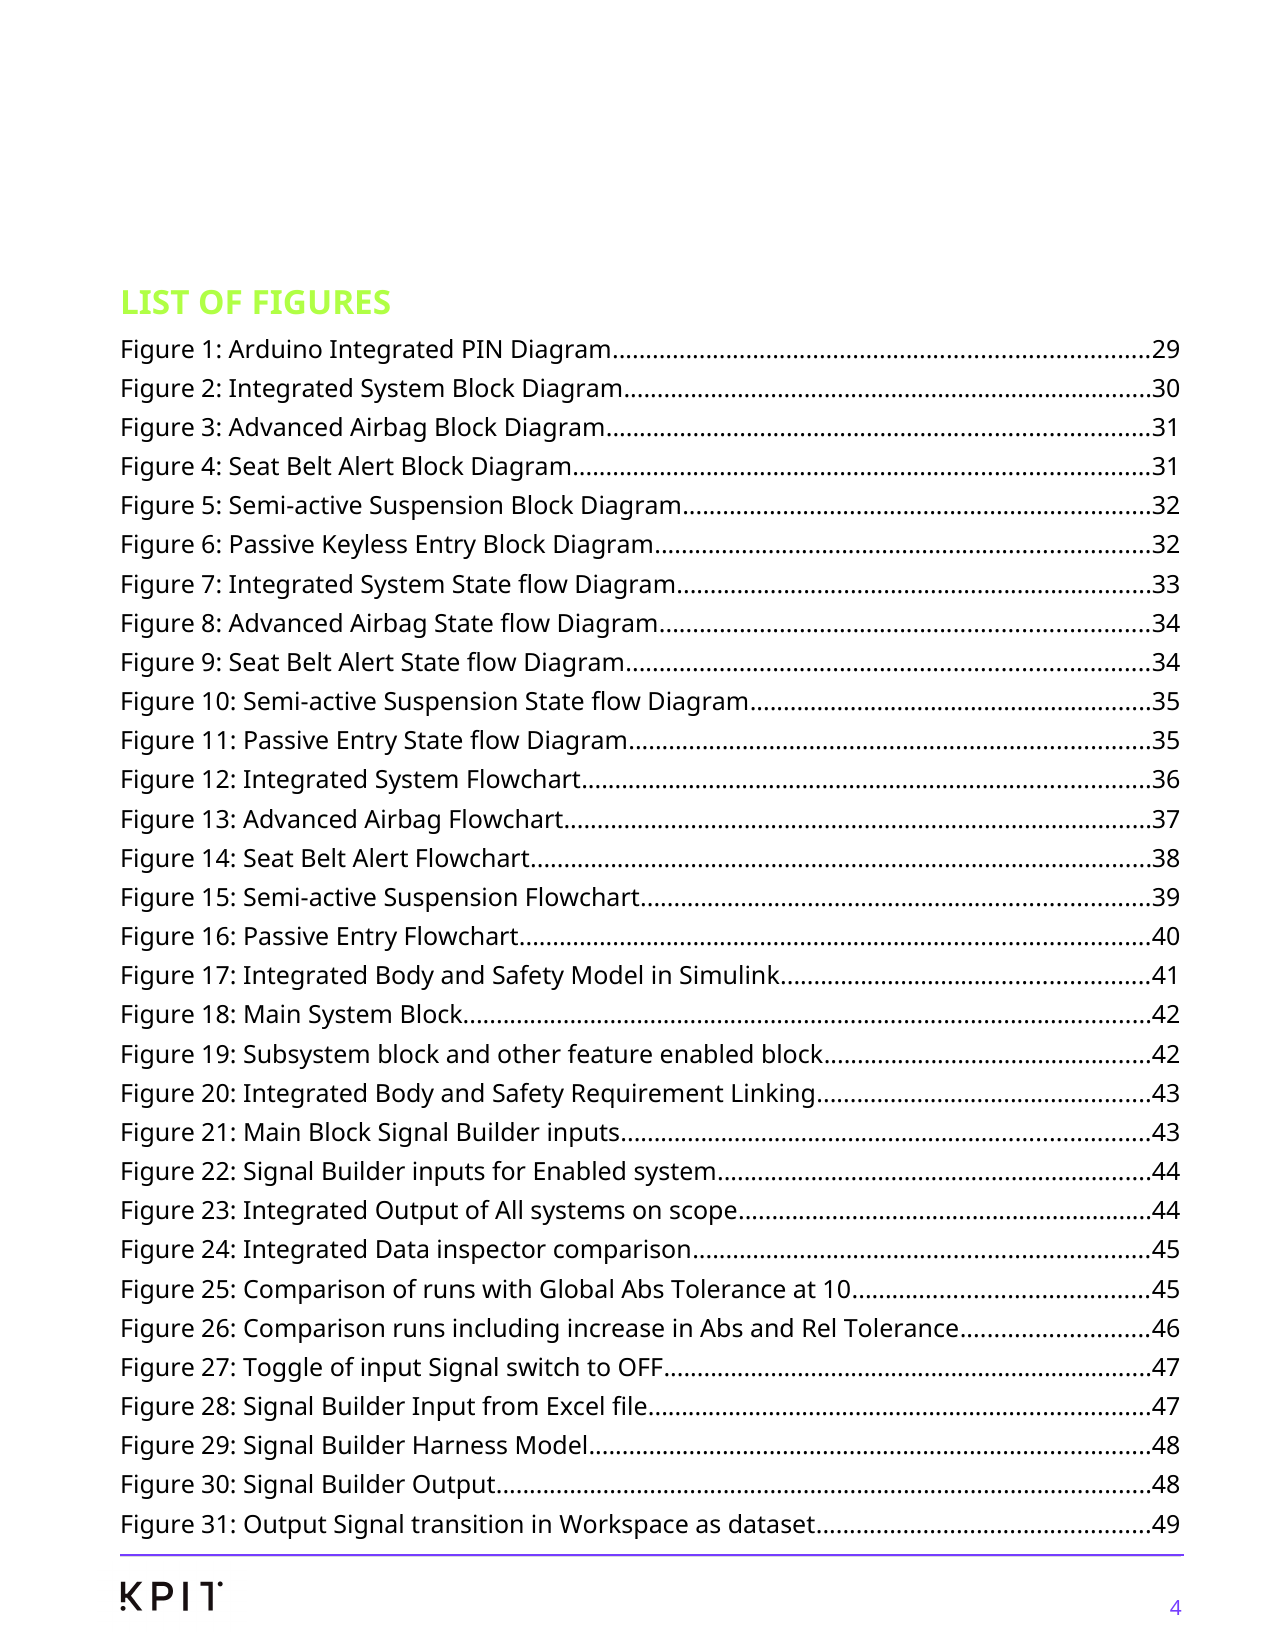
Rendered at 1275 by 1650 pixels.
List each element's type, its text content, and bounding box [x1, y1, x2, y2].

text Figure 8: Advanced Airbag State flow Diagram 34 [120, 606, 1181, 639]
text Figure 28: Signal Builder Input from Excel file 47 [120, 1389, 1181, 1423]
text Figure 2: Integrated System Block Diagram 30 [120, 371, 1181, 404]
text Figure 29: Signal Builder Harness Model 48 [120, 1428, 1181, 1462]
text Figure 6: Passive Keyless Entry Block Diagram 32 [120, 527, 1181, 561]
text Figure 22: Signal Builder inputs for Enabled system 44 [120, 1154, 1181, 1188]
text LIST OF FIGURES [120, 279, 1181, 324]
text Figure 31: Output Signal transition in Workspace as dataset 49 [120, 1506, 1181, 1540]
text Figure 1: Arduino Integrated PIN Diagram 29 [120, 331, 1181, 365]
text Figure 12: Integrated System Flowchart 36 [120, 762, 1181, 796]
text Figure 15: Semi-active Suspension Flowchart 39 [120, 880, 1181, 914]
text Figure 10: Semi-active Suspension State flow Diagram 35 [120, 684, 1181, 718]
text Figure 20: Integrated Body and Safety Requirement Linking 43 [120, 1076, 1181, 1109]
text Figure 18: Main System Block 42 [120, 997, 1181, 1031]
text Figure 25: Comparison of runs with Global Abs Tolerance at 10 45 [120, 1271, 1181, 1305]
text Figure 30: Signal Builder Output 48 [120, 1467, 1181, 1501]
text Figure 17: Integrated Body and Safety Model in Simulink 41 [120, 958, 1181, 992]
text Figure 9: Seat Belt Alert State flow Diagram 34 [120, 645, 1181, 679]
text Figure 19: Subsystem block and other feature enabled block 42 [120, 1036, 1181, 1070]
text Figure 14: Seat Belt Alert Flowchart 38 [120, 841, 1181, 874]
text Figure 26: Comparison runs including increase in Abs and Rel Tolerance 46 [120, 1311, 1181, 1344]
text Figure 13: Advanced Airbag Flowchart 37 [120, 801, 1181, 835]
text Figure 23: Integrated Output of All systems on scope 44 [120, 1193, 1181, 1227]
text Figure 4: Seat Belt Alert Block Diagram 31 [120, 449, 1181, 483]
text Figure 24: Integrated Data inspector comparison 45 [120, 1232, 1181, 1266]
text Figure 5: Semi-active Suspension Block Diagram 32 [120, 488, 1181, 522]
text Figure 21: Main Block Signal Builder inputs 43 [120, 1115, 1181, 1149]
text Figure 7: Integrated System State flow Diagram 33 [120, 566, 1181, 600]
text Figure 27: Toggle of input Signal switch to OFF 47 [120, 1350, 1181, 1384]
text Figure 11: Passive Entry State flow Diagram 35 [120, 723, 1181, 757]
text Figure 16: Passive Entry Flowchart 40 [120, 919, 1181, 953]
text Figure 3: Advanced Airbag Block Diagram 31 [120, 410, 1181, 444]
picture [96, 1561, 247, 1632]
